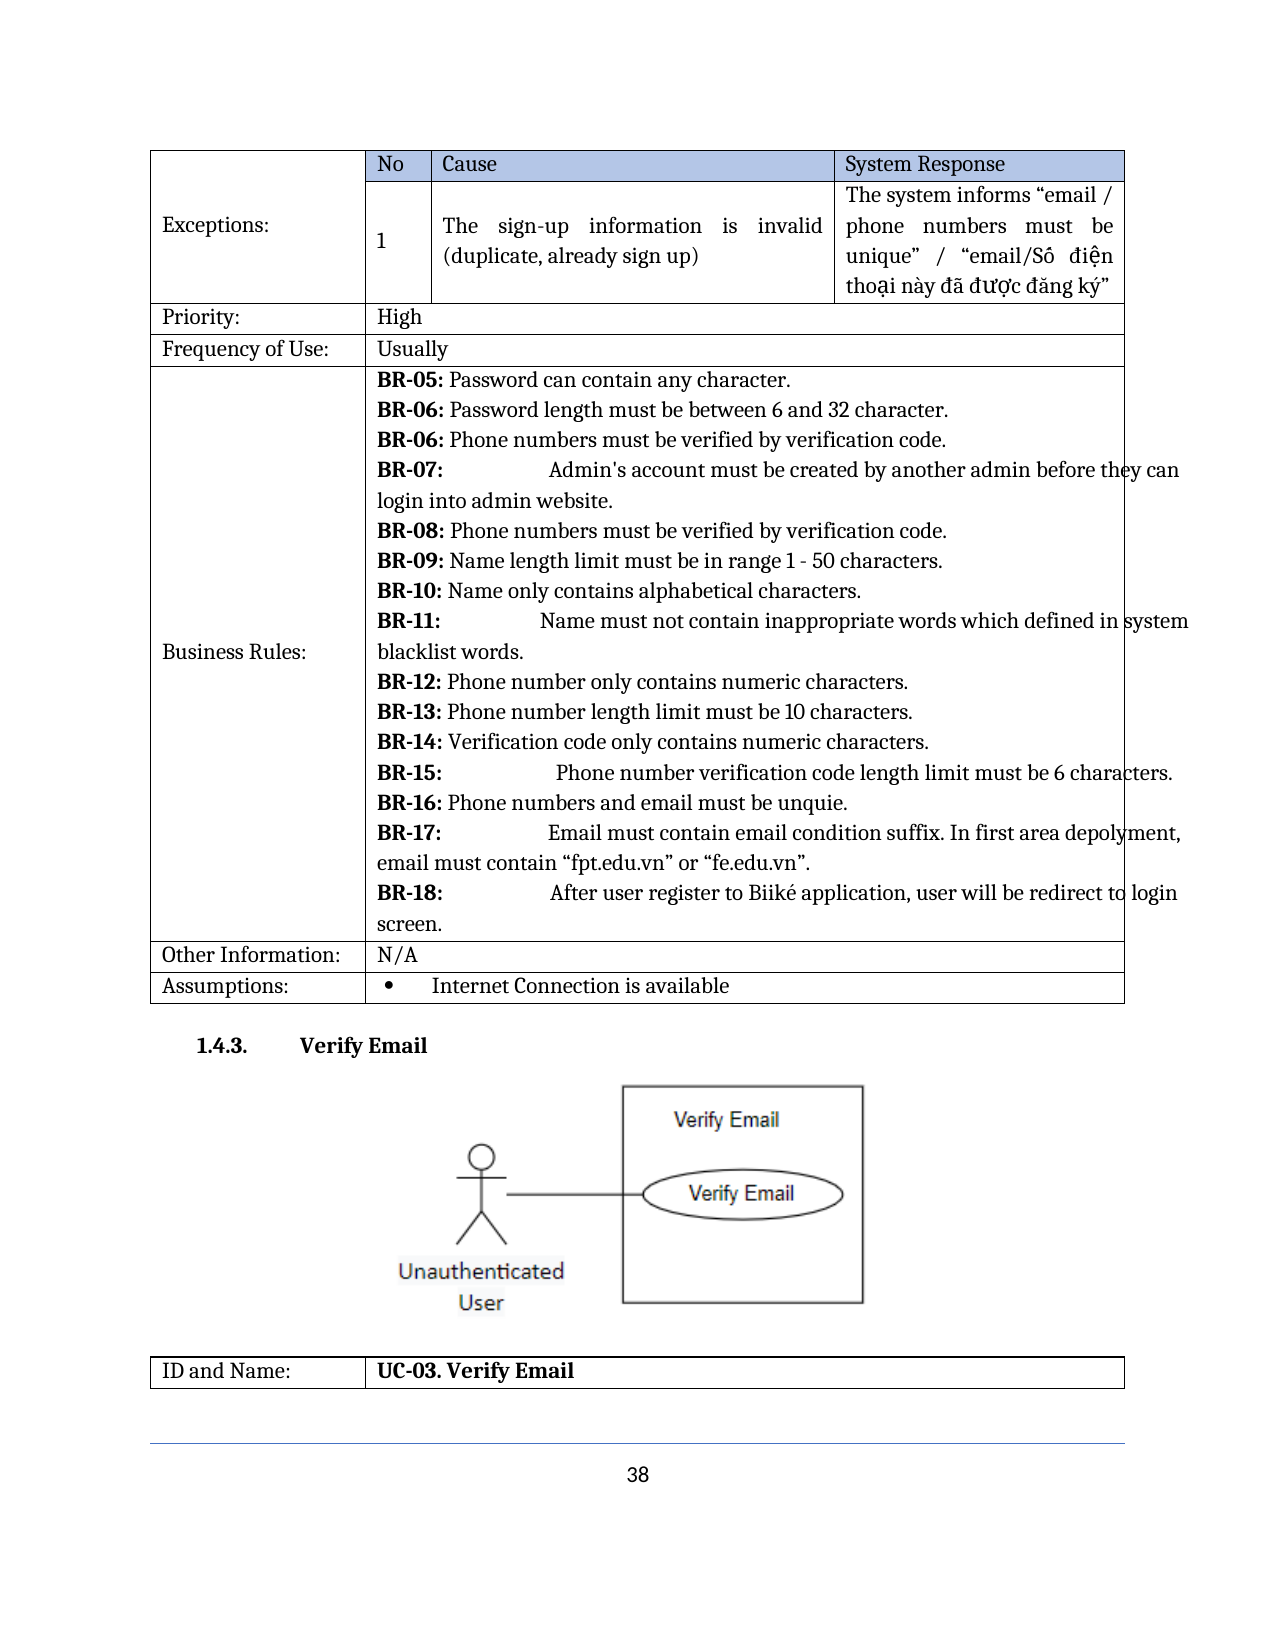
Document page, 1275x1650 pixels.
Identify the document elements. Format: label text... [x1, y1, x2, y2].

table_cell Internet Connection is available [366, 973, 1124, 1003]
table_cell The system informs “email / phone numbers must be unique” / “email/Số điện thoại này đã được đăng ký” [835, 182, 1124, 303]
table_cell Frequency of Use: [151, 335, 365, 366]
table_cell N/A [366, 942, 1124, 972]
table_cell Other Information: [151, 942, 365, 972]
table_cell High [366, 304, 1124, 334]
table_cell System Response [835, 151, 1124, 181]
table_header UC-03. Verify Email [366, 1358, 1124, 1388]
table_cell Business Rules: [151, 367, 365, 941]
table_cell 1 [366, 182, 431, 303]
picture [369, 1063, 906, 1323]
table_cell BR-05: Password can contain any character. BR-06: Password length must be between 6 and 32 character. BR-06: Phone numbers must be verified by verification code. BR-07: Admin's account must be created by another admin before they can login into admin website. BR-08: Phone numbers must be verified by verification code. BR-09: Name length limit must be in range 1 - 50 characters. BR-10: Name only contains alphabetical characters. BR-11: Name must not contain inappropriate words which defined in system blacklist words. BR-12: Phone number only contains numeric characters. BR-13: Phone number length limit must be 10 characters. BR-14: Verification code only contains numeric characters. BR-15: Phone number verification code length limit must be 6 characters. BR-16: Phone numbers and email must be unquie. BR-17: Email must contain email condition suffix. In first area depolyment, email must contain “fpt.edu.vn” or “fe.edu.vn”. BR-18: After user register to Biiké application, user will be redirect to login screen. [366, 367, 1124, 941]
table_cell The sign-up information is invalid (duplicate, already sign up) [432, 182, 834, 303]
table_cell No [366, 151, 431, 181]
table_cell Cause [432, 151, 834, 181]
table_cell Exceptions: [151, 151, 365, 303]
table_header ID and Name: [151, 1358, 365, 1388]
list Verify Email [197, 1033, 1125, 1060]
table_cell Priority: [151, 304, 365, 334]
table_cell Usually [366, 335, 1124, 366]
table_cell Assumptions: [151, 973, 365, 1003]
